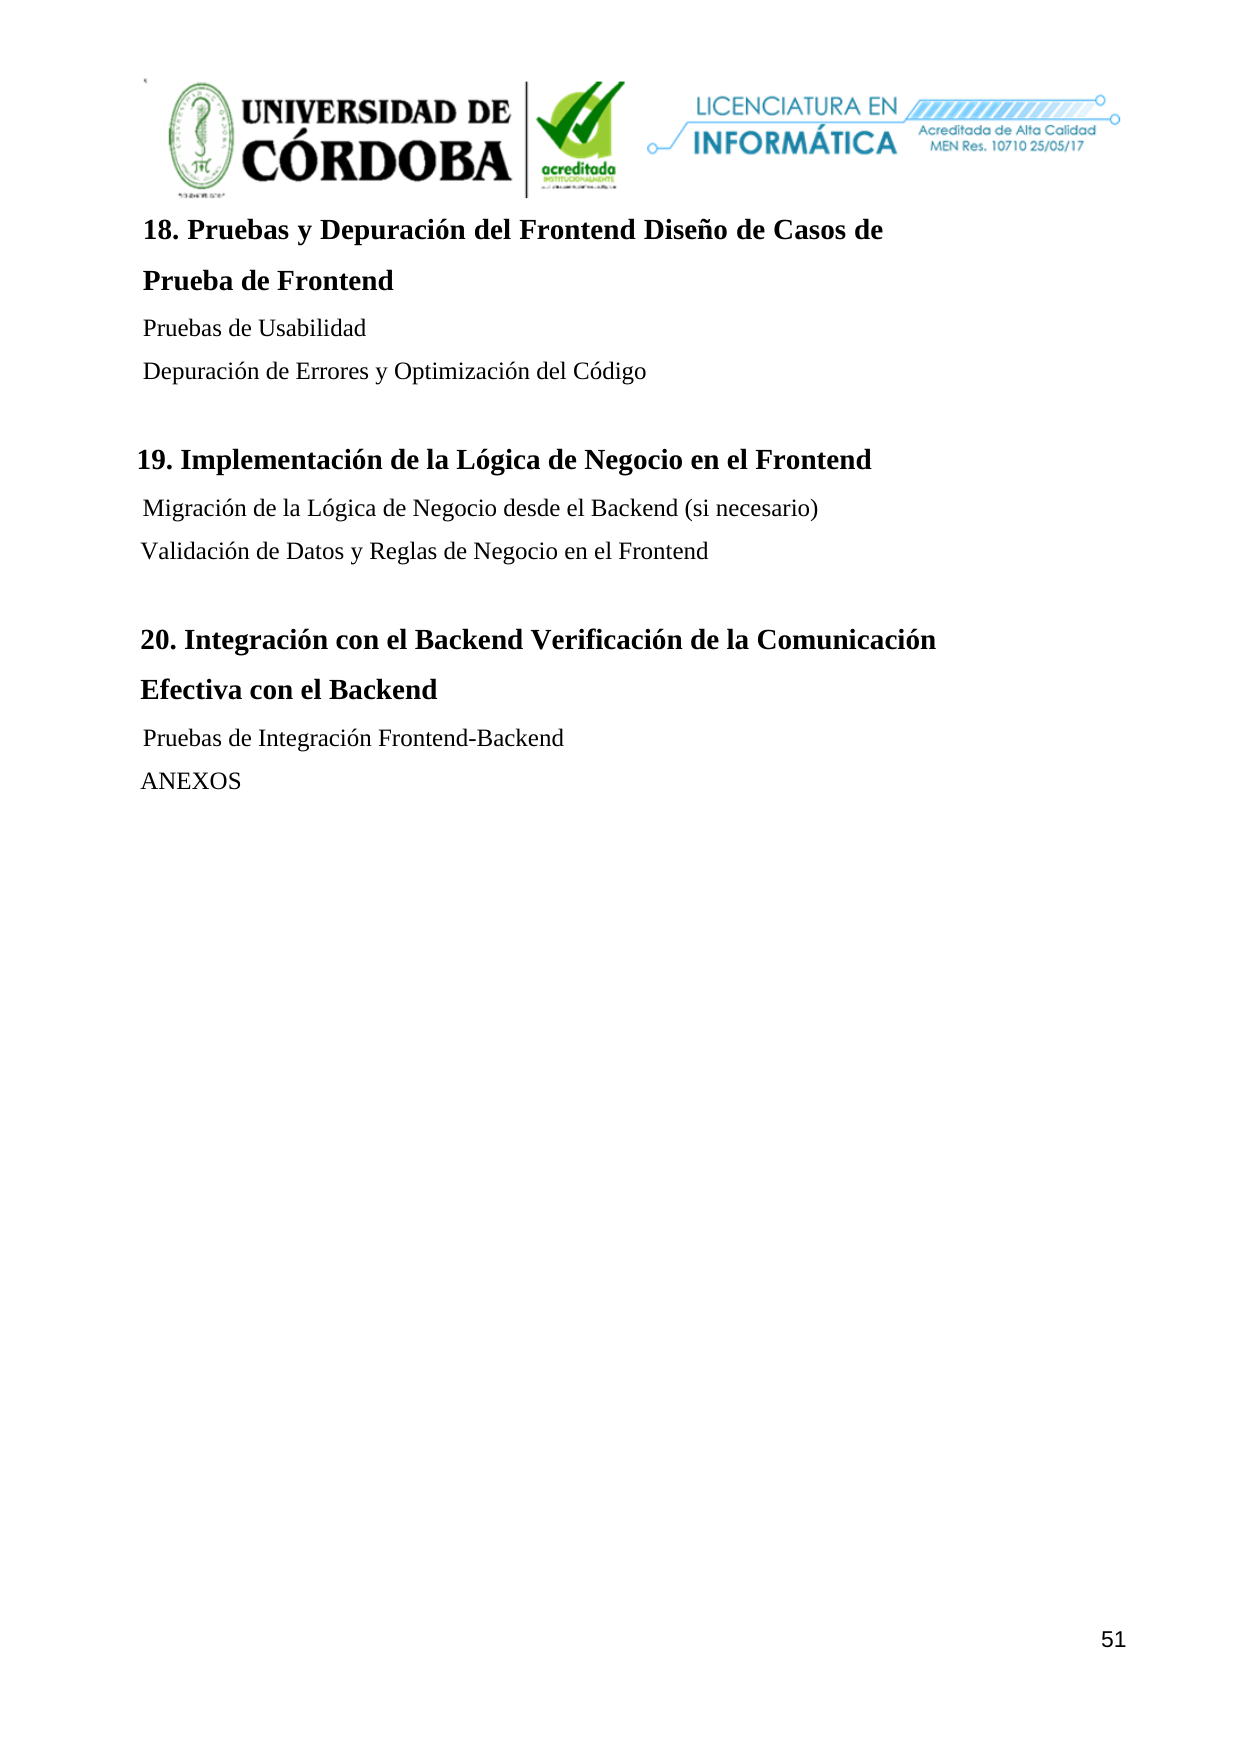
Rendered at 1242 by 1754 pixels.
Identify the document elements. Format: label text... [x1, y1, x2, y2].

text ANEXOS [140, 766, 1126, 794]
text Efectiva con el Backend [140, 672, 986, 706]
text Pruebas de Integración Frontend-Backend [143, 723, 1126, 751]
text 18. Pruebas y Depuración del Frontend Diseño de Casos de Prueba de Frontend [143, 213, 884, 296]
text Pruebas de Usabilidad [143, 313, 1126, 342]
text 19. Implementación de la Lógica de Negocio en el Frontend [136, 442, 1068, 476]
text Depuración de Errores y Optimización del Código [143, 356, 1126, 385]
picture [136, 52, 1127, 213]
text Validación de Datos y Reglas de Negocio en el Frontend [140, 536, 986, 564]
text Migración de la Lógica de Negocio desde el Backend (si necesario) [142, 493, 976, 521]
text 20. Integración con el Backend Verificación de la Comunicación [140, 622, 986, 656]
